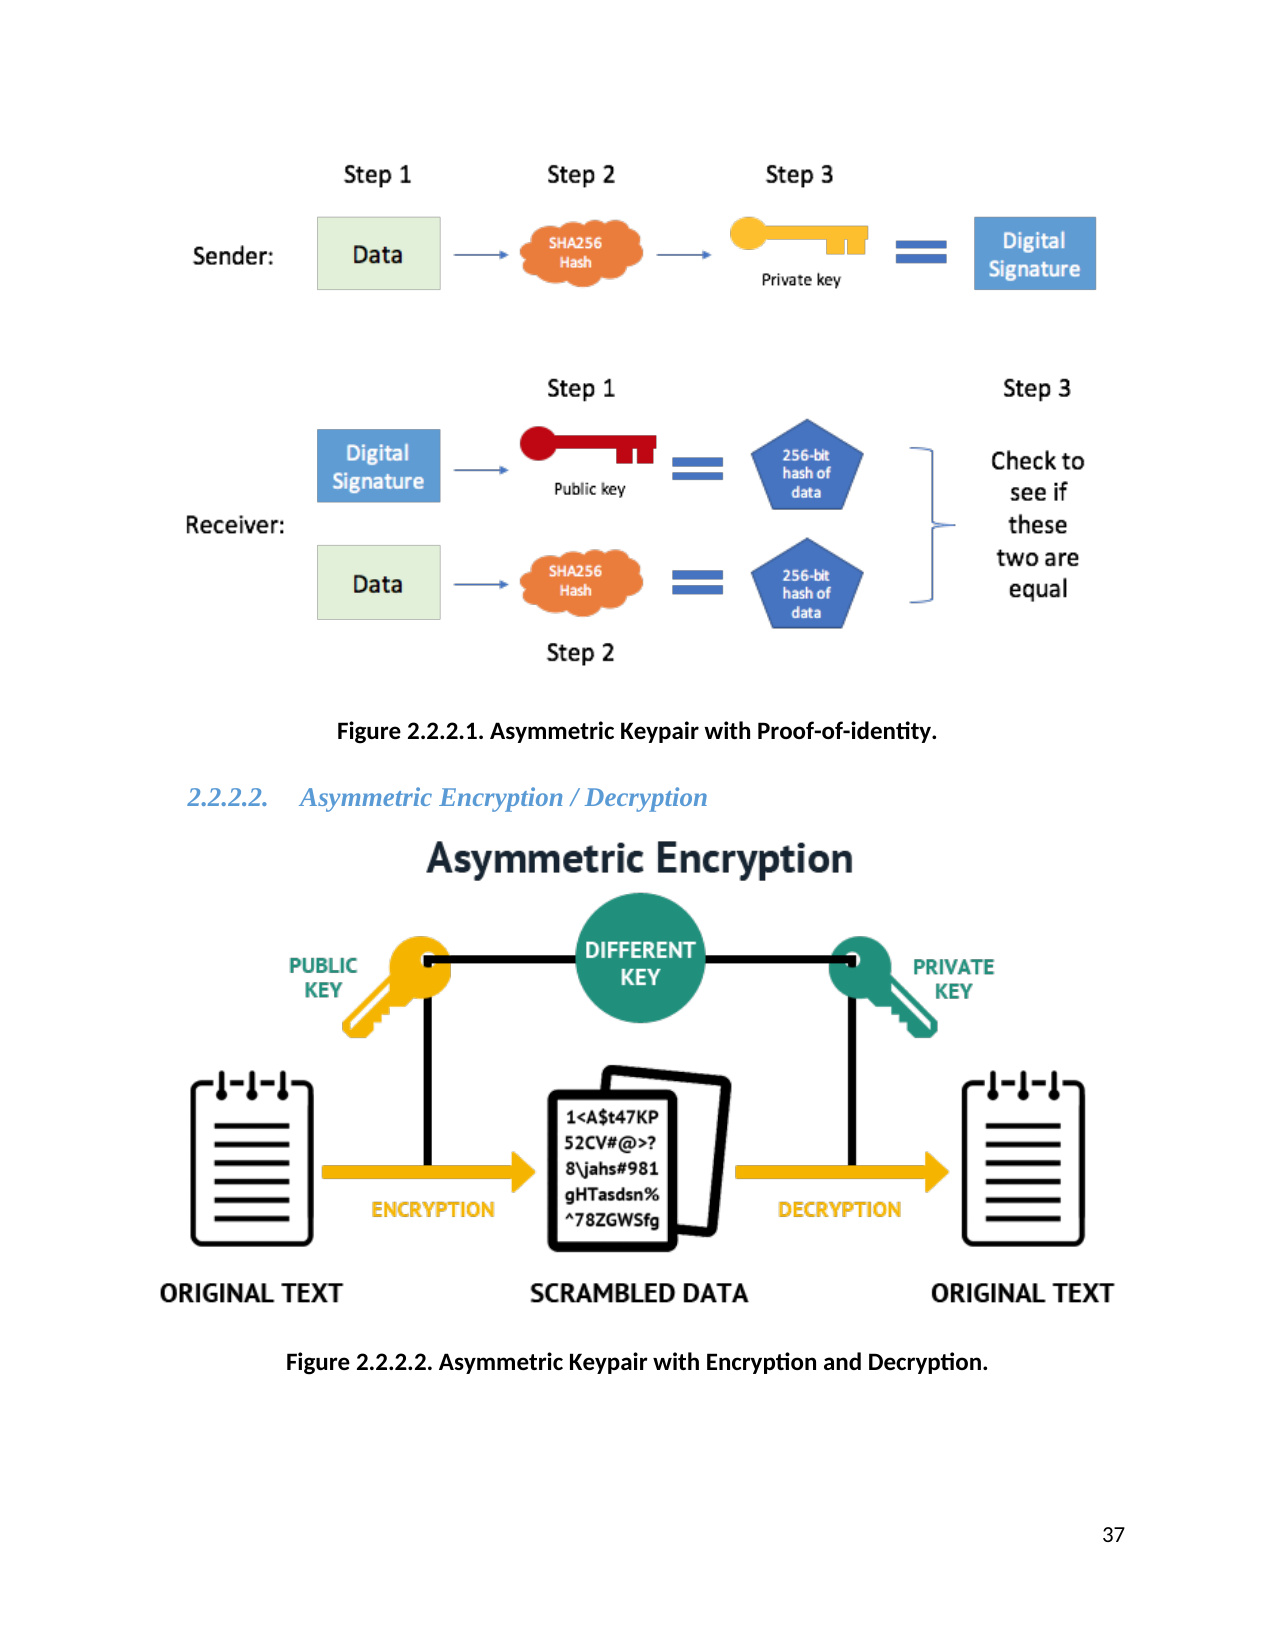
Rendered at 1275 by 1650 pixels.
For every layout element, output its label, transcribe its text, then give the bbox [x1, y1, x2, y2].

picture [150, 828, 1125, 1316]
picture [168, 150, 1108, 685]
subtitle Asymmetric Encryption / Decryption [187, 782, 1125, 813]
text Figure 2.2.2.2. Asymmetric Keypair with Encryption and Decryption. [150, 1346, 1125, 1377]
text Figure 2.2.2.1. Asymmetric Keypair with Proof-of-identity. [150, 715, 1125, 746]
